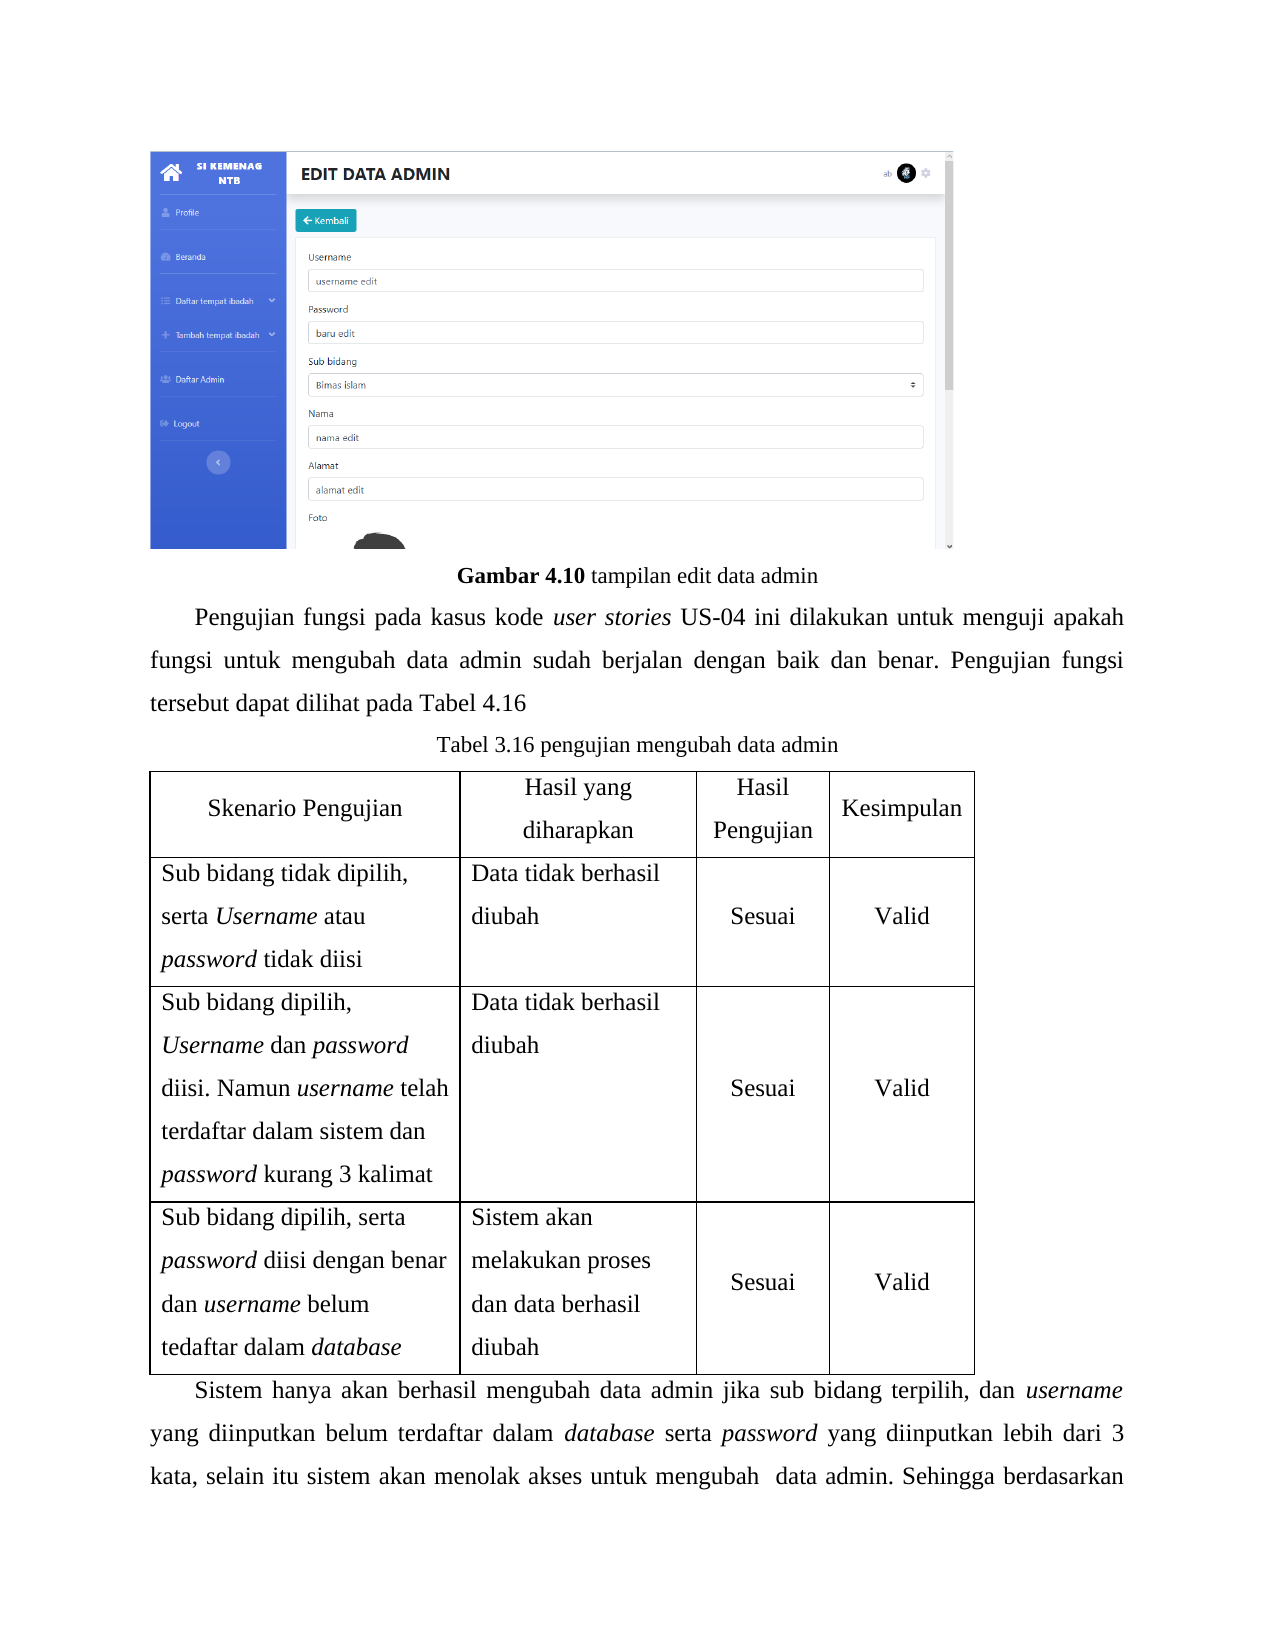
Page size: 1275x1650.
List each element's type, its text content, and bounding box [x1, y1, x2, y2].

table_header Hasil Pengujian [697, 772, 829, 857]
text Gambar 4.10 tampilan edit data admin [150, 562, 1125, 589]
table_cell Data tidak berhasil diubah [461, 858, 696, 986]
table_cell Sesuai [697, 1203, 829, 1374]
list Tabel 3.16 pengujian mengubah data admin [150, 731, 1125, 758]
table_cell Sistem akan melakukan proses dan data berhasil diubah [461, 1203, 696, 1374]
picture [150, 150, 954, 549]
table_header Hasil yang diharapkan [461, 772, 696, 857]
table_cell Sub bidang dipilih, Username dan password diisi. Namun username telah terdaftar dalam sistem dan password kurang 3 kalimat [151, 987, 459, 1201]
text Pengujian fungsi pada kasus kode user stories US-04 ini dilakukan untuk menguji apakah fungsi untuk mengubah data admin sudah berjalan dengan baik dan benar. Pengujian fungsi tersebut dapat dilihat pada Tabel 4.16 [150, 602, 1125, 717]
table_cell Data tidak berhasil diubah [461, 987, 696, 1201]
table_cell Sub bidang dipilih, serta password diisi dengan benar dan username belum tedaftar dalam database [151, 1203, 459, 1374]
table_cell Valid [830, 987, 974, 1201]
table_header Kesimpulan [830, 772, 974, 857]
table_cell Sesuai [697, 858, 829, 986]
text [150, 1375, 1125, 1490]
table_cell Valid [830, 1203, 974, 1374]
table_header Skenario Pengujian [151, 772, 459, 857]
table_cell Sesuai [697, 987, 829, 1201]
table_cell Sub bidang tidak dipilih, serta Username atau password tidak diisi [151, 858, 459, 986]
table_cell Valid [830, 858, 974, 986]
